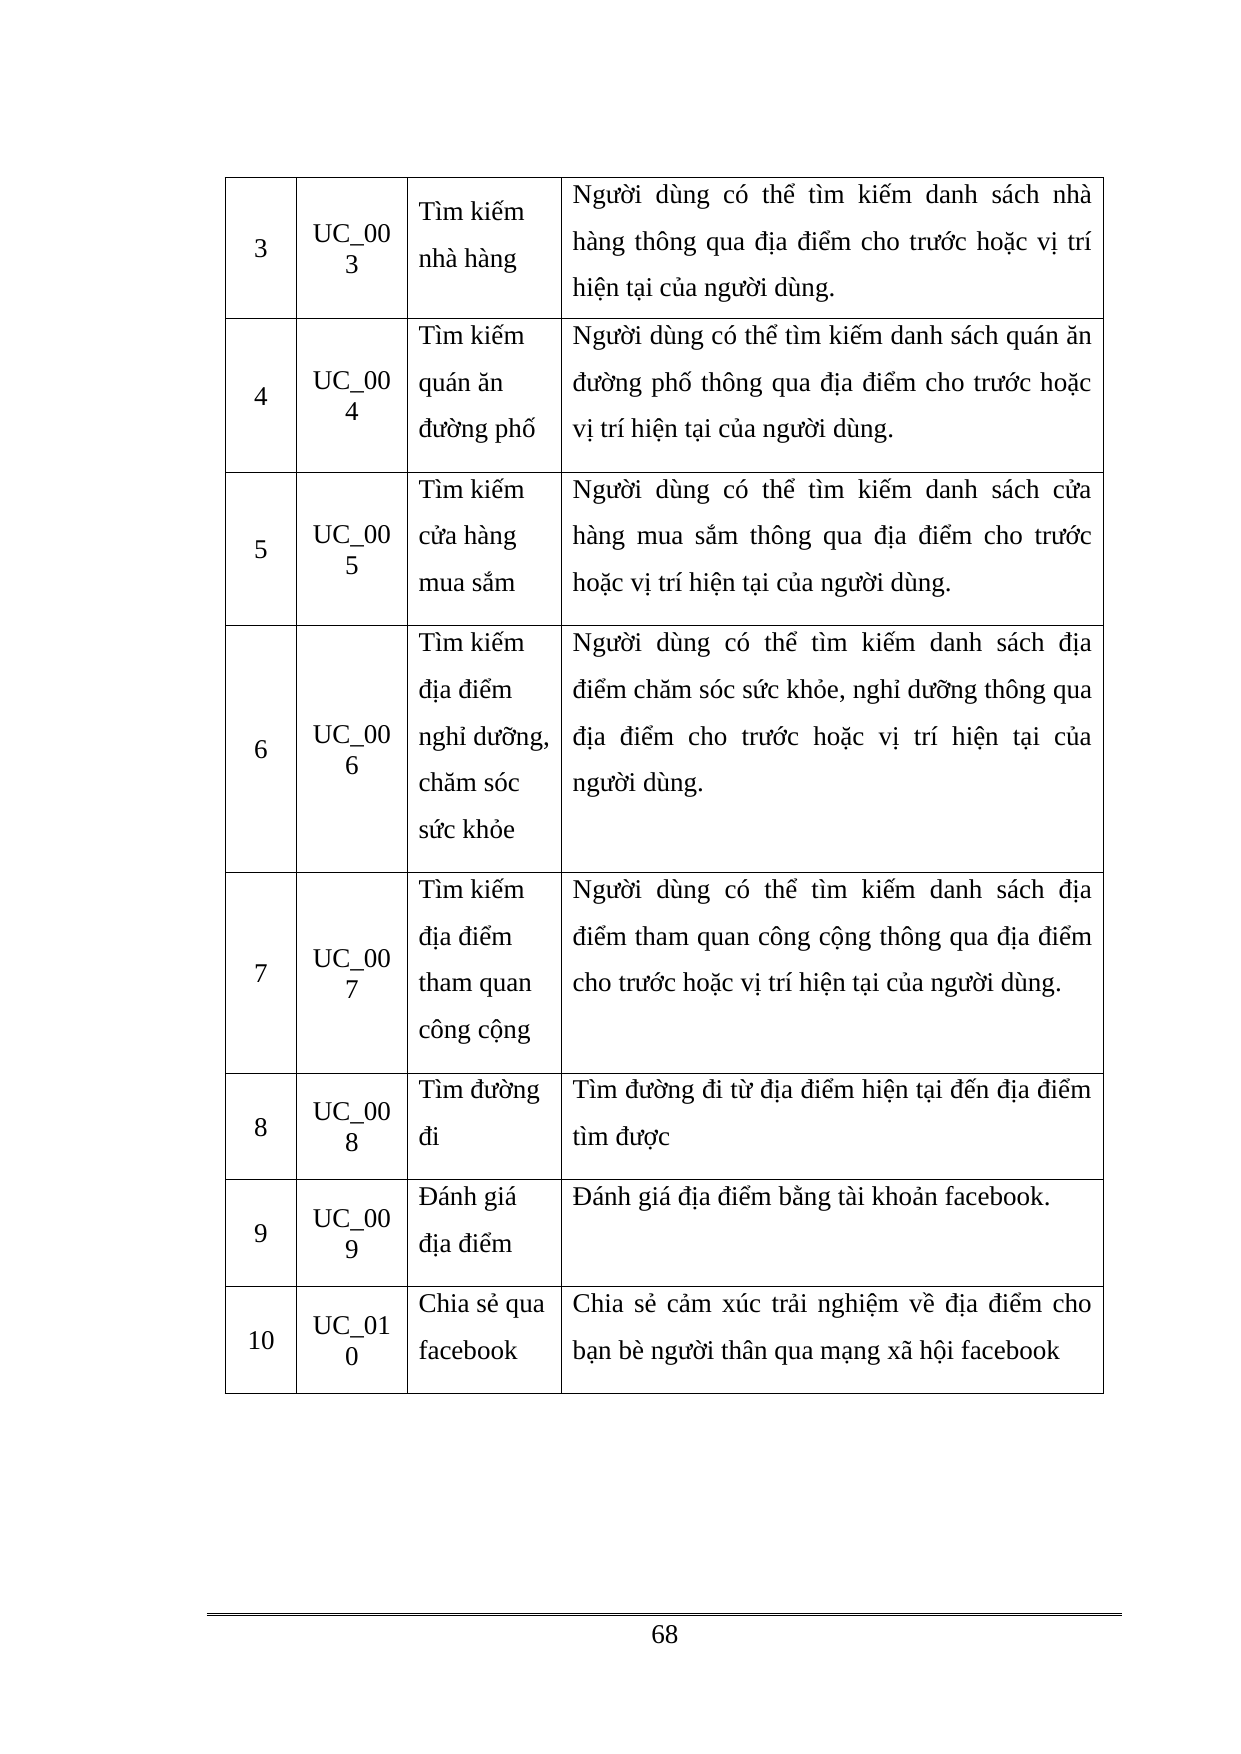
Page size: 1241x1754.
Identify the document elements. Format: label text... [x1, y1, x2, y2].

table_cell UC_009 [297, 1180, 407, 1286]
table_cell Tìm kiếm cửa hàng mua sắm [408, 473, 561, 625]
table_cell 9 [226, 1180, 296, 1286]
table_cell 7 [226, 873, 296, 1072]
table_cell UC_006 [297, 626, 407, 872]
table_cell Người dùng có thể tìm kiếm danh sách địa điểm chăm sóc sức khỏe, nghỉ dưỡng thông qua địa điểm cho trước hoặc vị trí hiện tại của người dùng. [562, 626, 1103, 872]
table_cell 5 [226, 473, 296, 625]
table_cell Người dùng có thể tìm kiếm danh sách quán ăn đường phố thông qua địa điểm cho trước hoặc vị trí hiện tại của người dùng. [562, 319, 1103, 472]
table_cell 6 [226, 626, 296, 872]
table_cell Người dùng có thể tìm kiếm danh sách địa điểm tham quan công cộng thông qua địa điểm cho trước hoặc vị trí hiện tại của người dùng. [562, 873, 1103, 1072]
table_cell UC_008 [297, 1074, 407, 1179]
table_cell UC_005 [297, 473, 407, 625]
table_cell Người dùng có thể tìm kiếm danh sách nhà hàng thông qua địa điểm cho trước hoặc vị trí hiện tại của người dùng. [562, 178, 1103, 318]
table_cell UC_003 [297, 178, 407, 318]
table_cell 8 [226, 1074, 296, 1179]
table_cell UC_004 [297, 319, 407, 472]
table_cell Tìm kiếm quán ăn đường phố [408, 319, 561, 472]
table_cell Người dùng có thể tìm kiếm danh sách cửa hàng mua sắm thông qua địa điểm cho trước hoặc vị trí hiện tại của người dùng. [562, 473, 1103, 625]
table_cell Tìm kiếm nhà hàng [408, 178, 561, 318]
table_cell Chia sẻ qua facebook [408, 1287, 561, 1393]
table_cell Tìm đường đi từ địa điểm hiện tại đến địa điểm tìm được [562, 1074, 1103, 1179]
table_cell UC_007 [297, 873, 407, 1072]
table_cell Đánh giá địa điểm bằng tài khoản facebook. [562, 1180, 1103, 1286]
table_cell Đánh giá địa điểm [408, 1180, 561, 1286]
table_cell 4 [226, 319, 296, 472]
table_cell Chia sẻ cảm xúc trải nghiệm về địa điểm cho bạn bè người thân qua mạng xã hội facebook [562, 1287, 1103, 1393]
table_cell 10 [226, 1287, 296, 1393]
table_cell Tìm kiếm địa điểm tham quan công cộng [408, 873, 561, 1072]
table_cell UC_010 [297, 1287, 407, 1393]
table_cell 3 [226, 178, 296, 318]
table_cell Tìm kiếm địa điểm nghỉ dưỡng, chăm sóc sức khỏe [408, 626, 561, 872]
table_cell Tìm đường đi [408, 1074, 561, 1179]
